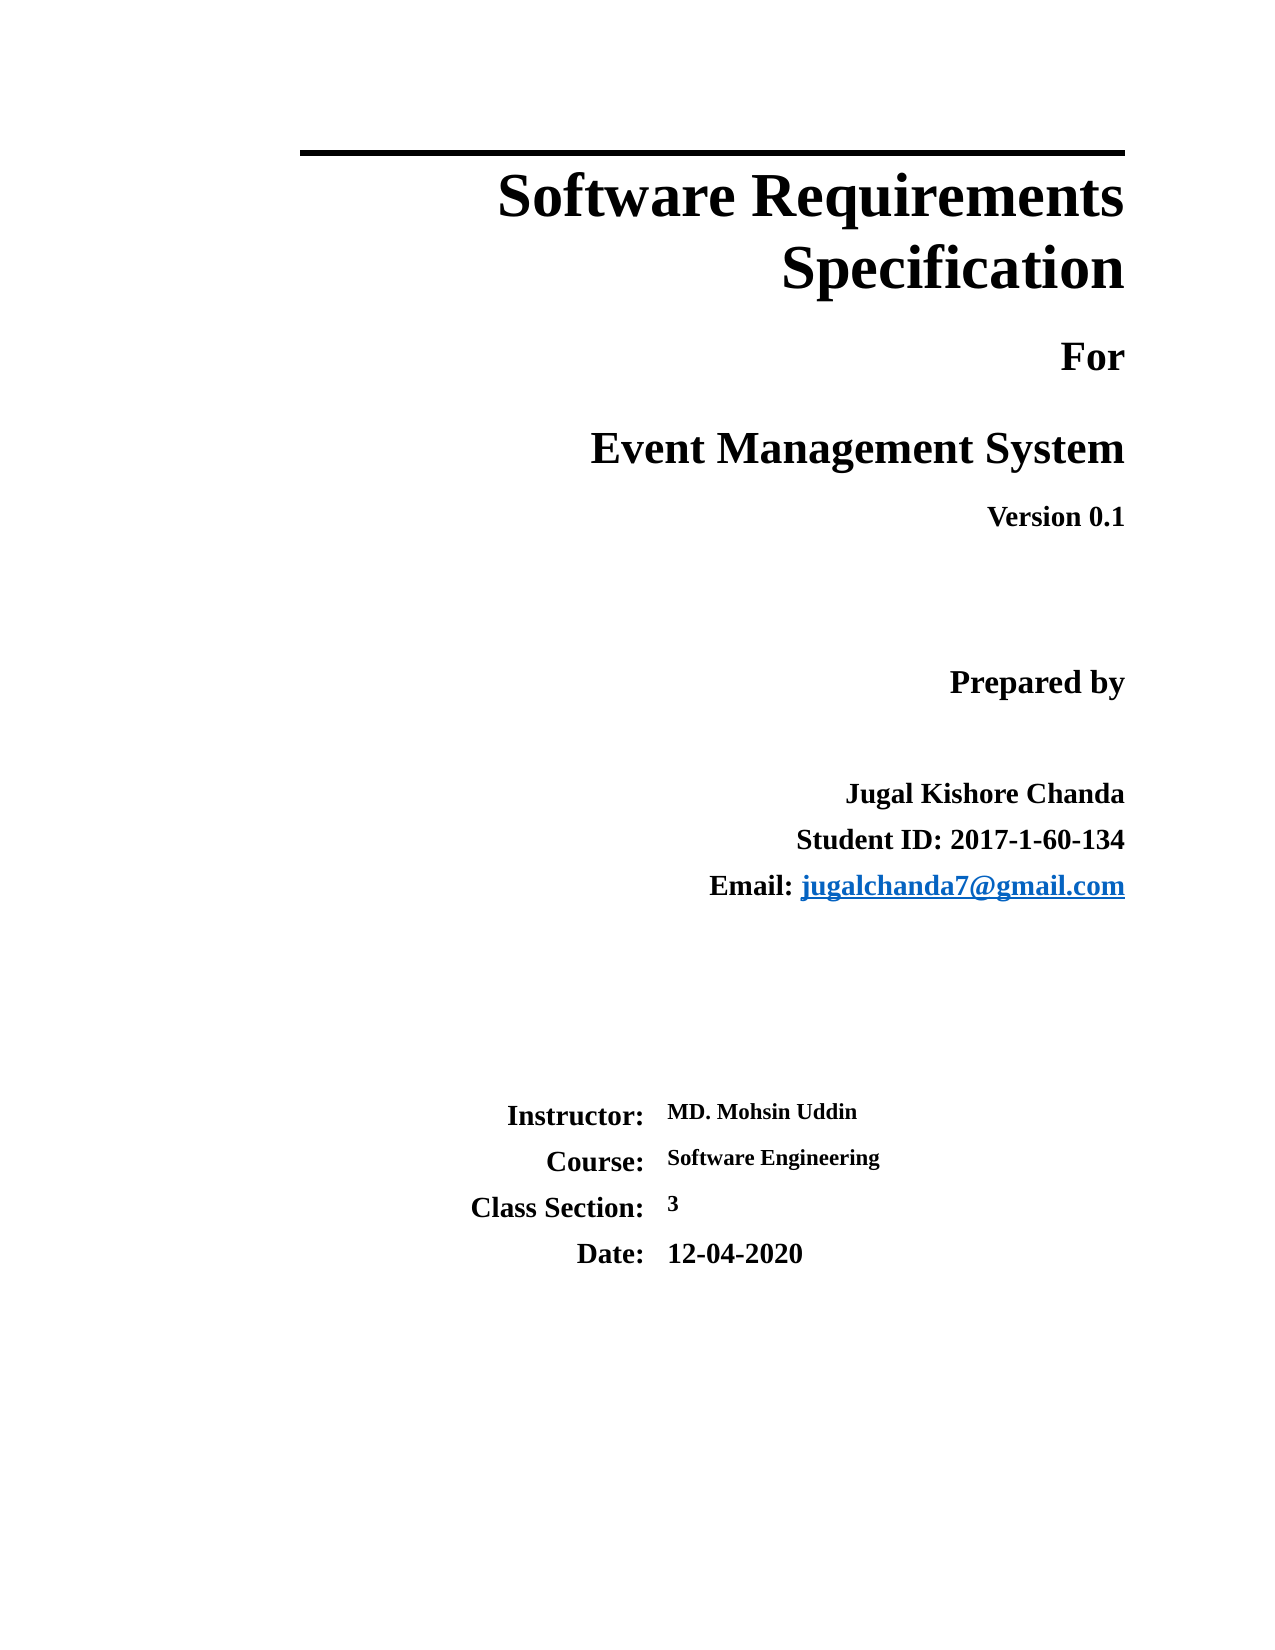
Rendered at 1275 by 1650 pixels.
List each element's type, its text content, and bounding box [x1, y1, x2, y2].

text Event Management System [150, 421, 1125, 474]
text Version 0.1 [150, 499, 1125, 532]
text Email: jugalchanda7@gmail.com [150, 868, 1125, 902]
table_cell Course: [346, 1132, 656, 1178]
table_cell Date: [346, 1224, 656, 1270]
title Software Requirements Specification [300, 156, 1125, 302]
text Student ID: 2017-1-60-134 [150, 822, 1125, 856]
table_cell Software Engineering [656, 1132, 1124, 1178]
table_header MD. Mohsin Uddin [656, 1086, 1124, 1132]
table_cell Class Section: [346, 1178, 656, 1224]
text Prepared by [150, 663, 1125, 701]
table_header Instructor: [346, 1086, 656, 1132]
title For [150, 331, 1125, 379]
table_cell 12-04-2020 [656, 1224, 1124, 1270]
table_cell 3 [656, 1178, 1124, 1224]
text Jugal Kishore Chanda [150, 776, 1125, 809]
